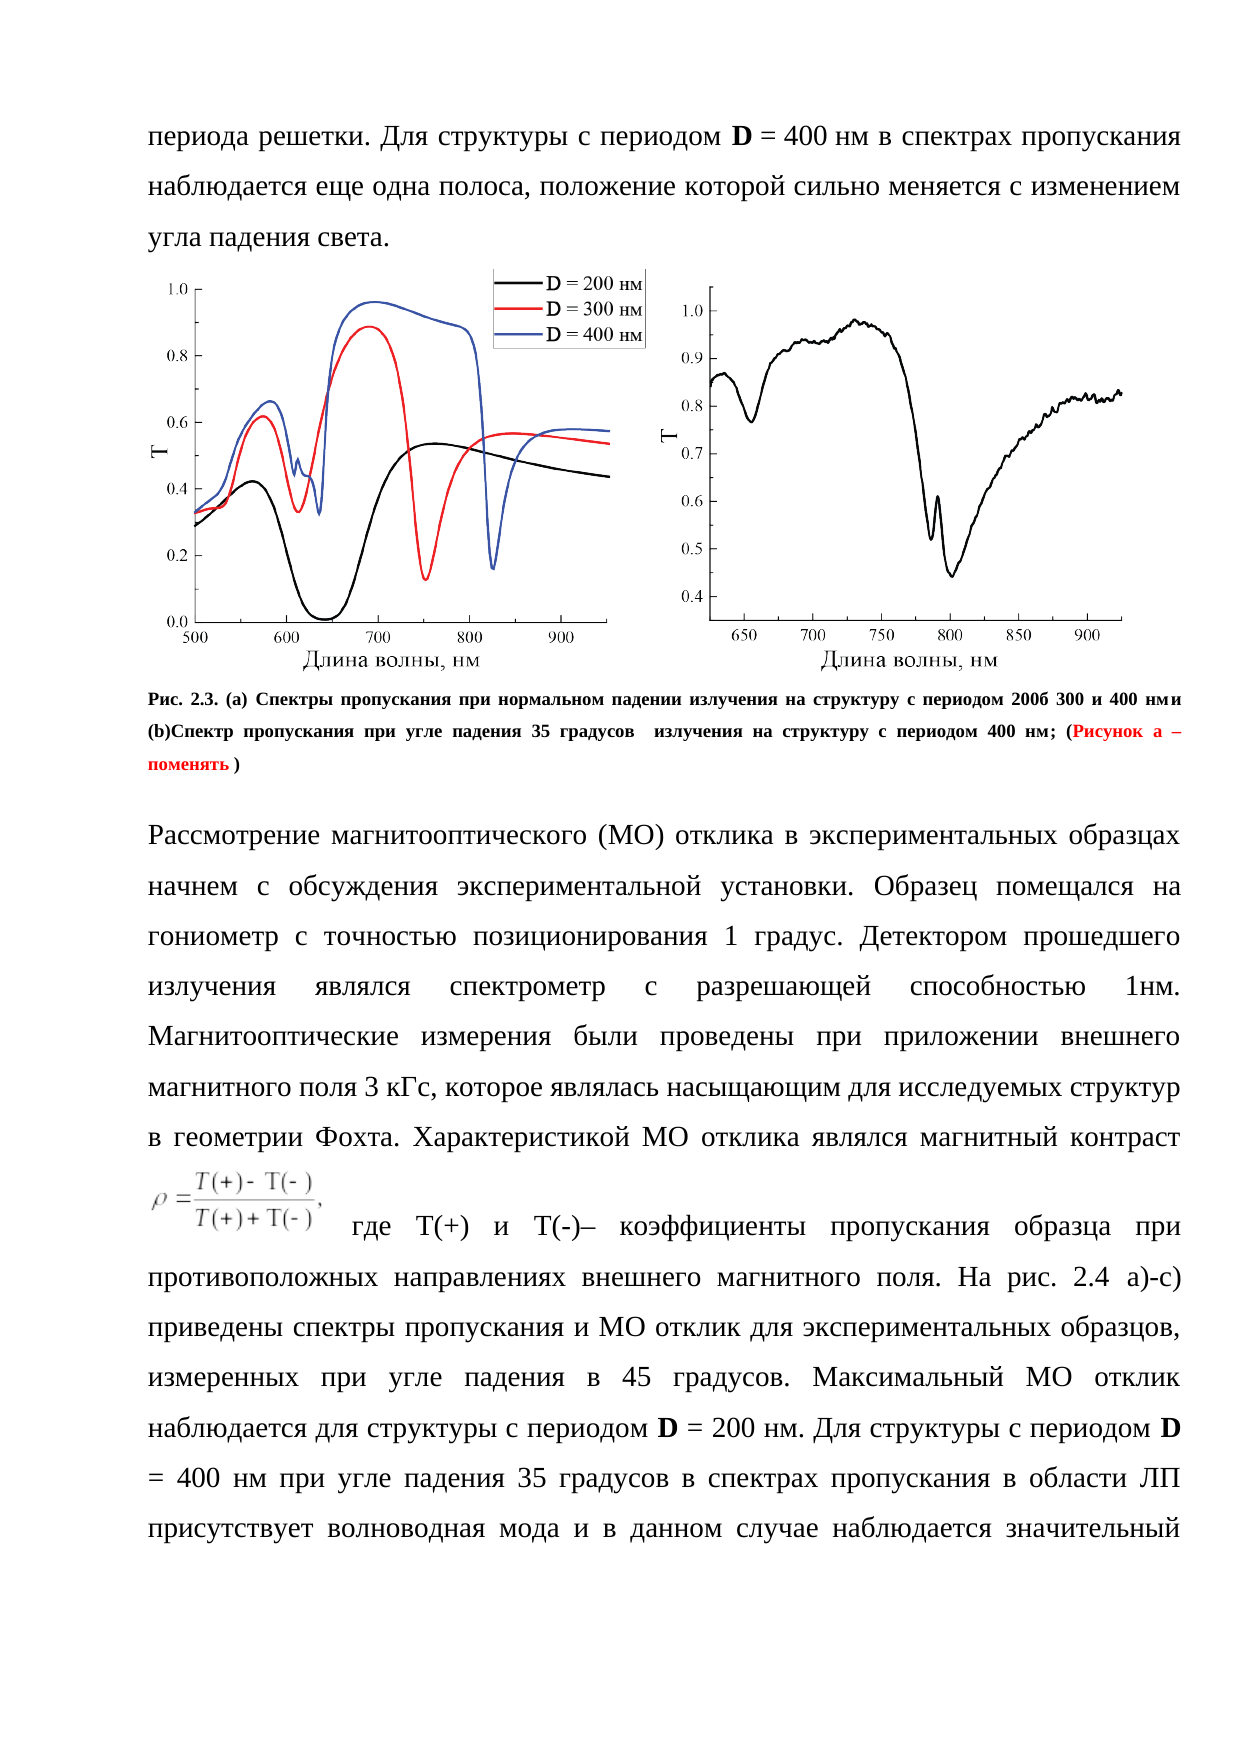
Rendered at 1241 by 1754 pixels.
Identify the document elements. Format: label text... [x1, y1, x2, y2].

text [148, 817, 1181, 1544]
text Рис. 2.3. (а) Спектры пропускания при нормальном падении излучения на структуру с периодом 200б 300 и 400 нми (b)Спектр пропускания при угле падения 35 градусов излучения на структуру с периодом 400 нм; (Рисунок а – поменять ) [148, 688, 1181, 774]
picture [147, 269, 1123, 674]
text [148, 118, 1181, 252]
